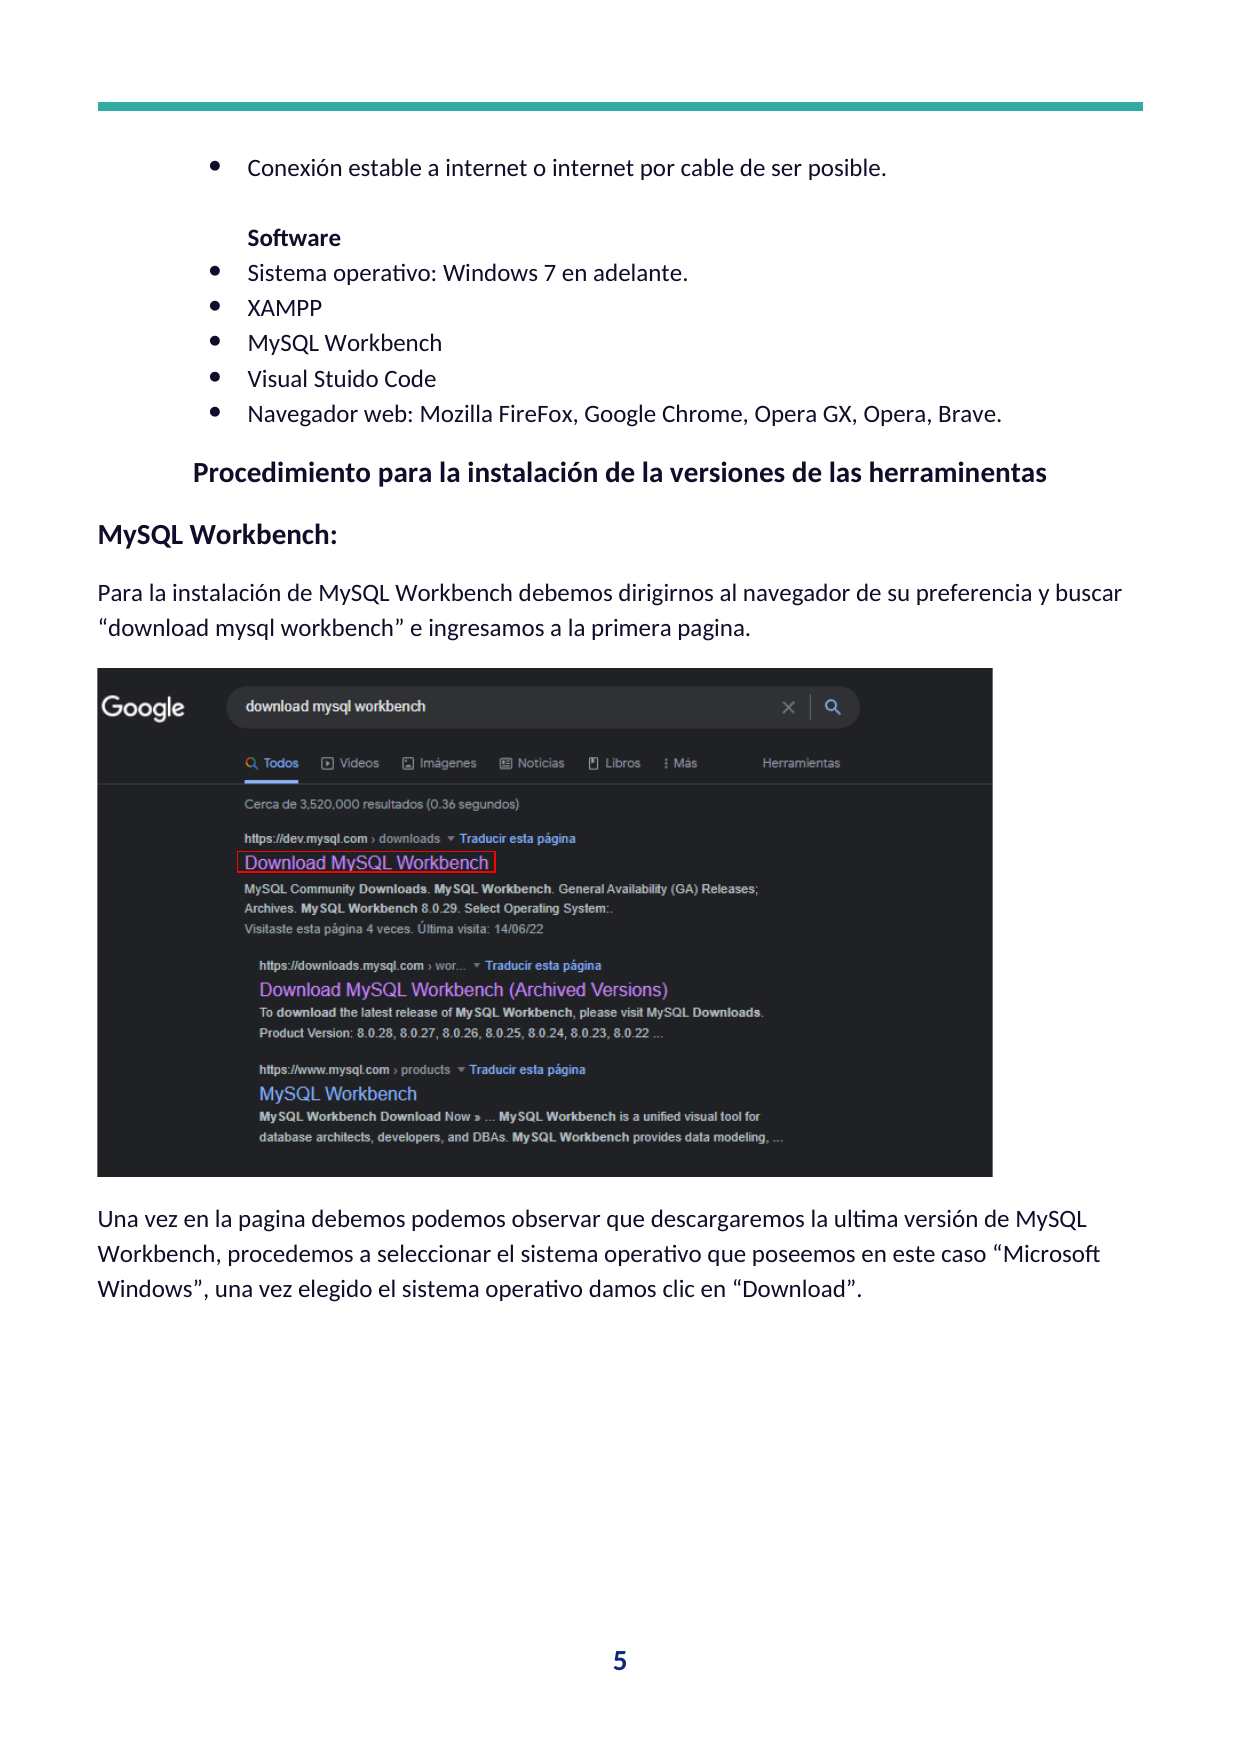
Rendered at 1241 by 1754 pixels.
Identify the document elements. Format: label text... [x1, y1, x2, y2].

list Visual Stuido Code [210, 363, 1143, 393]
list Navegador web: Mozilla FireFox, Google Chrome, Opera GX, Opera, Brave. [210, 398, 1143, 428]
text Para la instalación de MySQL Workbench debemos dirigirnos al navegador de su preferencia y buscar “download mysql workbench” e ingresamos a la primera pagina. [97, 577, 1143, 643]
text Procedimiento para la instalación de la versiones de las herraminentas [97, 454, 1143, 489]
text Una vez en la pagina debemos podemos observar que descargaremos la ultima versión de MySQL Workbench, procedemos a seleccionar el sistema operativo que poseemos en este caso “Microsoft Windows”, una vez elegido el sistema operativo damos clic en “Download”. [97, 1203, 1143, 1304]
text MySQL Workbench: [97, 516, 1143, 551]
list XAMPP [210, 292, 1143, 323]
list MySQL Workbench [210, 327, 1143, 358]
list Software [247, 222, 1143, 253]
list Sistema operativo: Windows 7 en adelante. [210, 257, 1143, 288]
list Conexión estable a internet o internet por cable de ser posible. [210, 152, 1143, 182]
picture [97, 668, 993, 1177]
